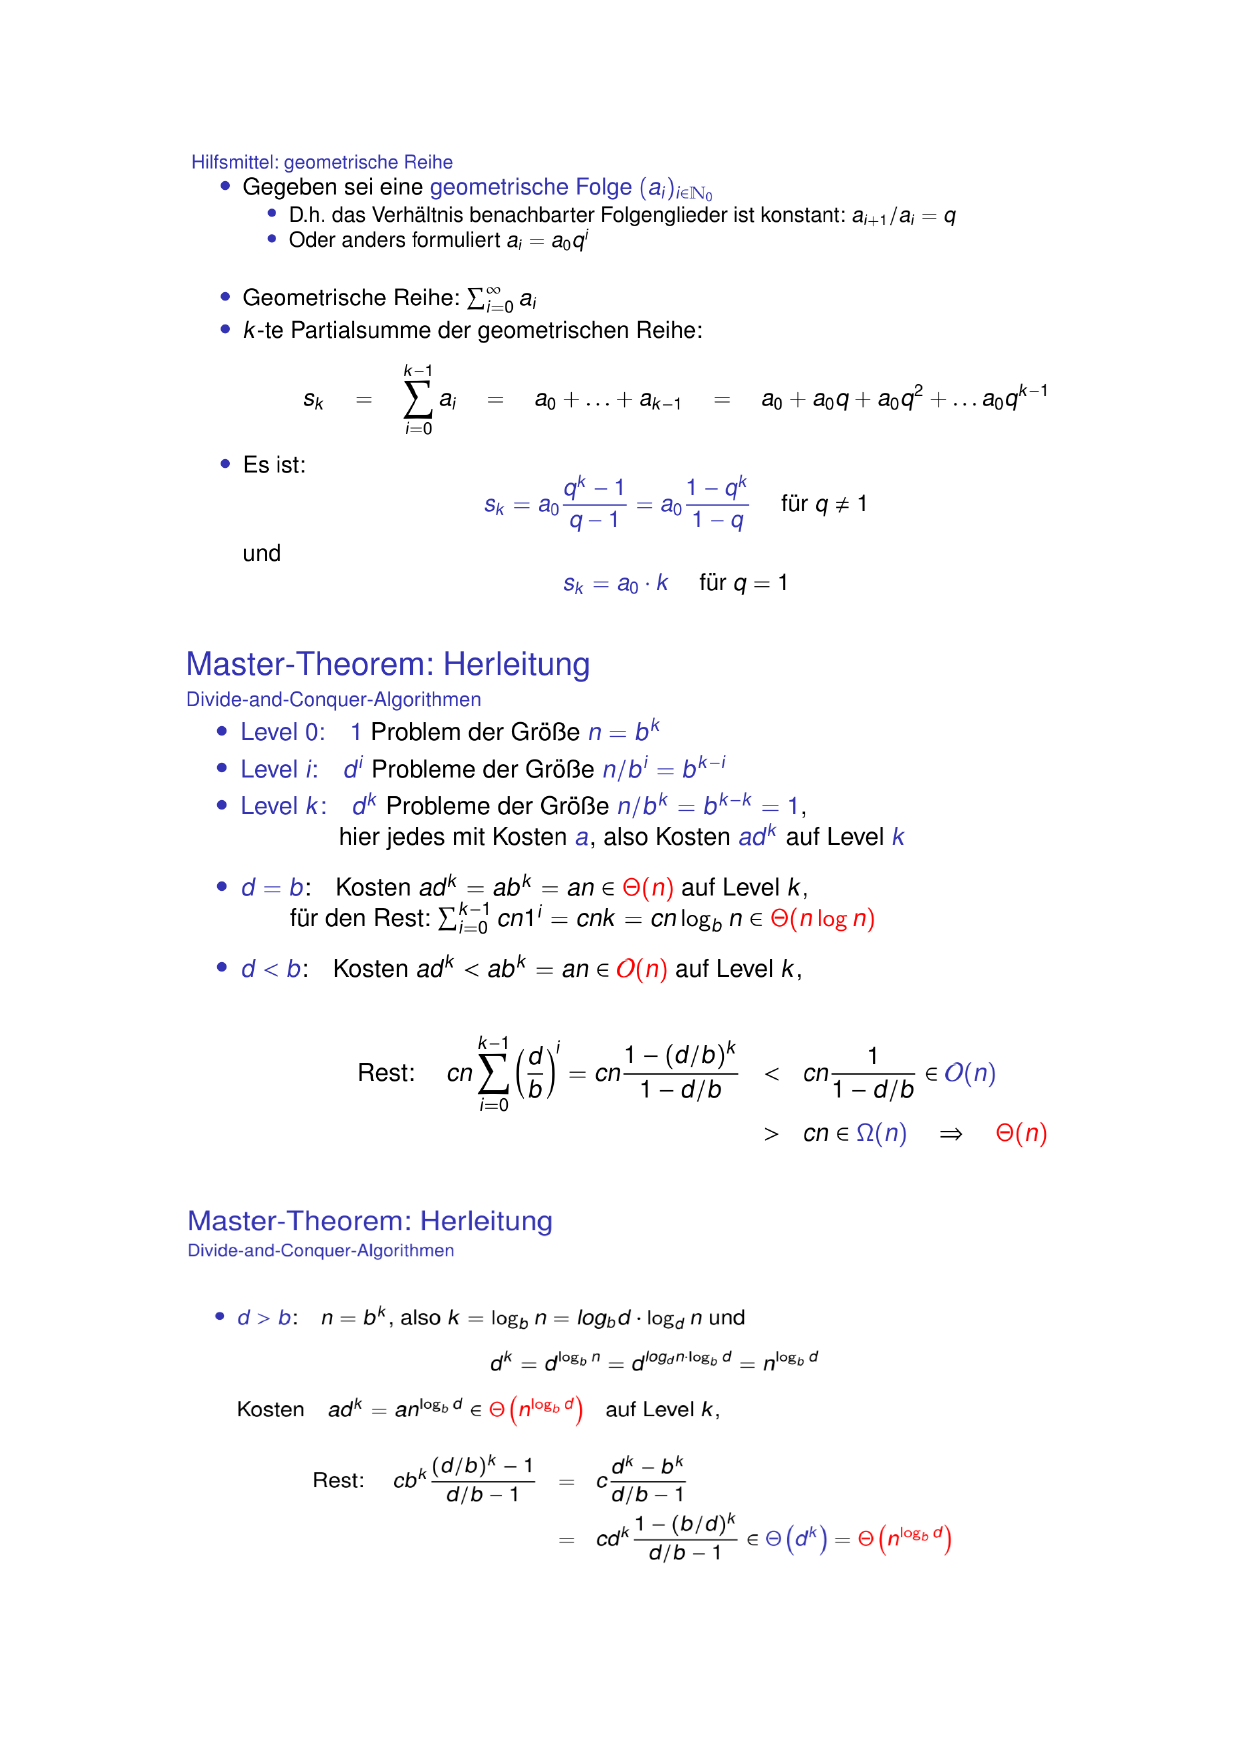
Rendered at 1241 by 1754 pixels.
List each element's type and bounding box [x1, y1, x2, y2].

picture [187, 650, 1052, 1152]
picture [187, 1207, 957, 1564]
picture [187, 150, 1052, 595]
